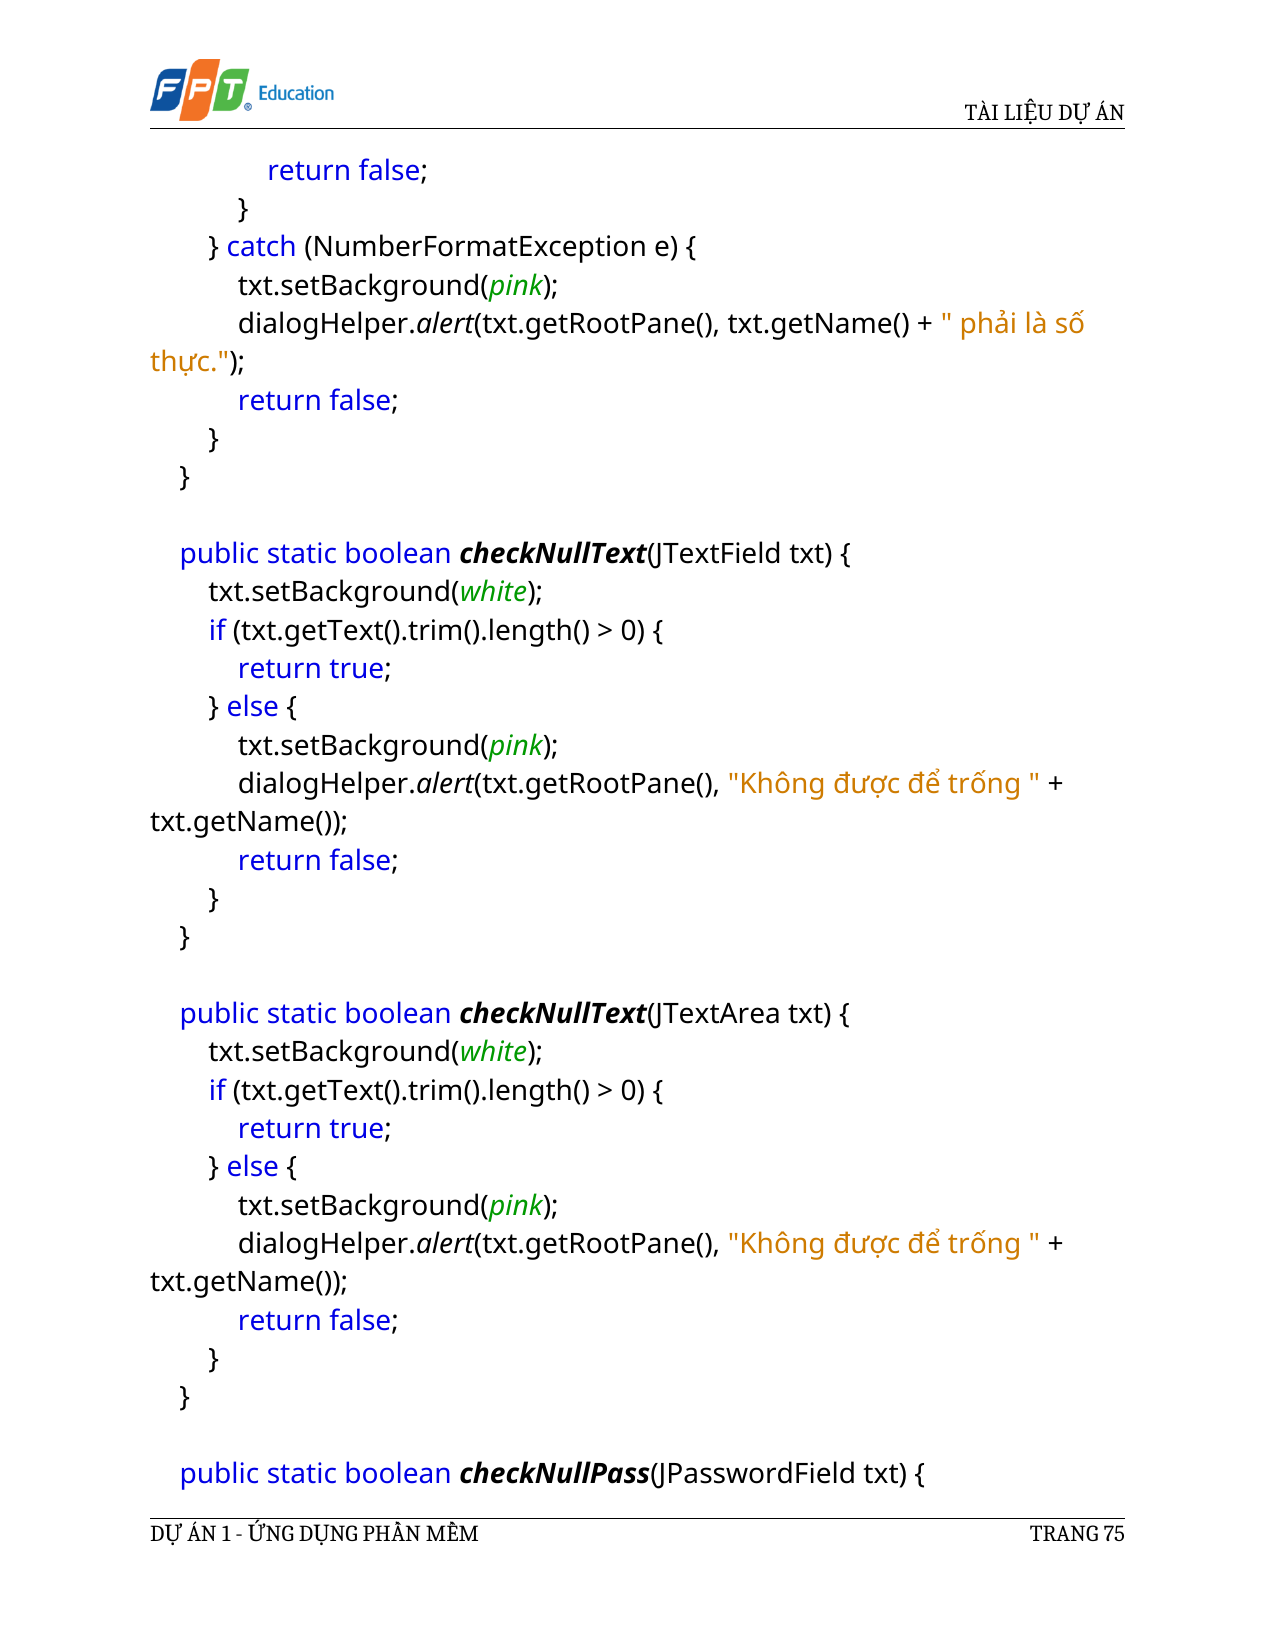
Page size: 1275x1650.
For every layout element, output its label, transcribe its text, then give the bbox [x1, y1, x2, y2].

text txt.setBackground(pink); [150, 1185, 1125, 1223]
text } [150, 917, 1125, 955]
text } [150, 878, 1125, 917]
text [150, 1223, 1125, 1300]
text public static boolean checkNullText(JTextField txt) { [150, 533, 1125, 572]
text return true; [150, 648, 1125, 687]
text txt.setBackground(white); [150, 572, 1125, 610]
text return true; [150, 1108, 1125, 1147]
text if (txt.getText().trim().length() > 0) { [150, 1070, 1125, 1108]
text return false; [150, 840, 1125, 878]
text } [150, 418, 1125, 457]
text } [150, 188, 1125, 227]
text return false; [150, 380, 1125, 418]
text } else { [150, 687, 1125, 725]
text txt.setBackground(pink); [150, 725, 1125, 763]
text } [150, 1377, 1125, 1415]
text public static boolean checkNullText(JTextArea txt) { [150, 993, 1125, 1032]
text dialogHelper.alert(txt.getRootPane(), txt.getName() + " phải là số thực."); [150, 303, 1125, 380]
text return false; [150, 150, 1125, 188]
text } [150, 457, 1125, 495]
picture [150, 59, 336, 121]
text txt.setBackground(white); [150, 1032, 1125, 1070]
text if (txt.getText().trim().length() > 0) { [150, 610, 1125, 648]
text } catch (NumberFormatException e) { [150, 227, 1125, 265]
text } else { [150, 1147, 1125, 1185]
text public static boolean checkNullPass(JPasswordField txt) { [150, 1453, 1125, 1492]
text } [150, 1338, 1125, 1377]
text txt.setBackground(pink); [150, 265, 1125, 303]
text dialogHelper.alert(txt.getRootPane(), "Không được để trống " + txt.getName()); [150, 763, 1125, 840]
text return false; [150, 1300, 1125, 1338]
